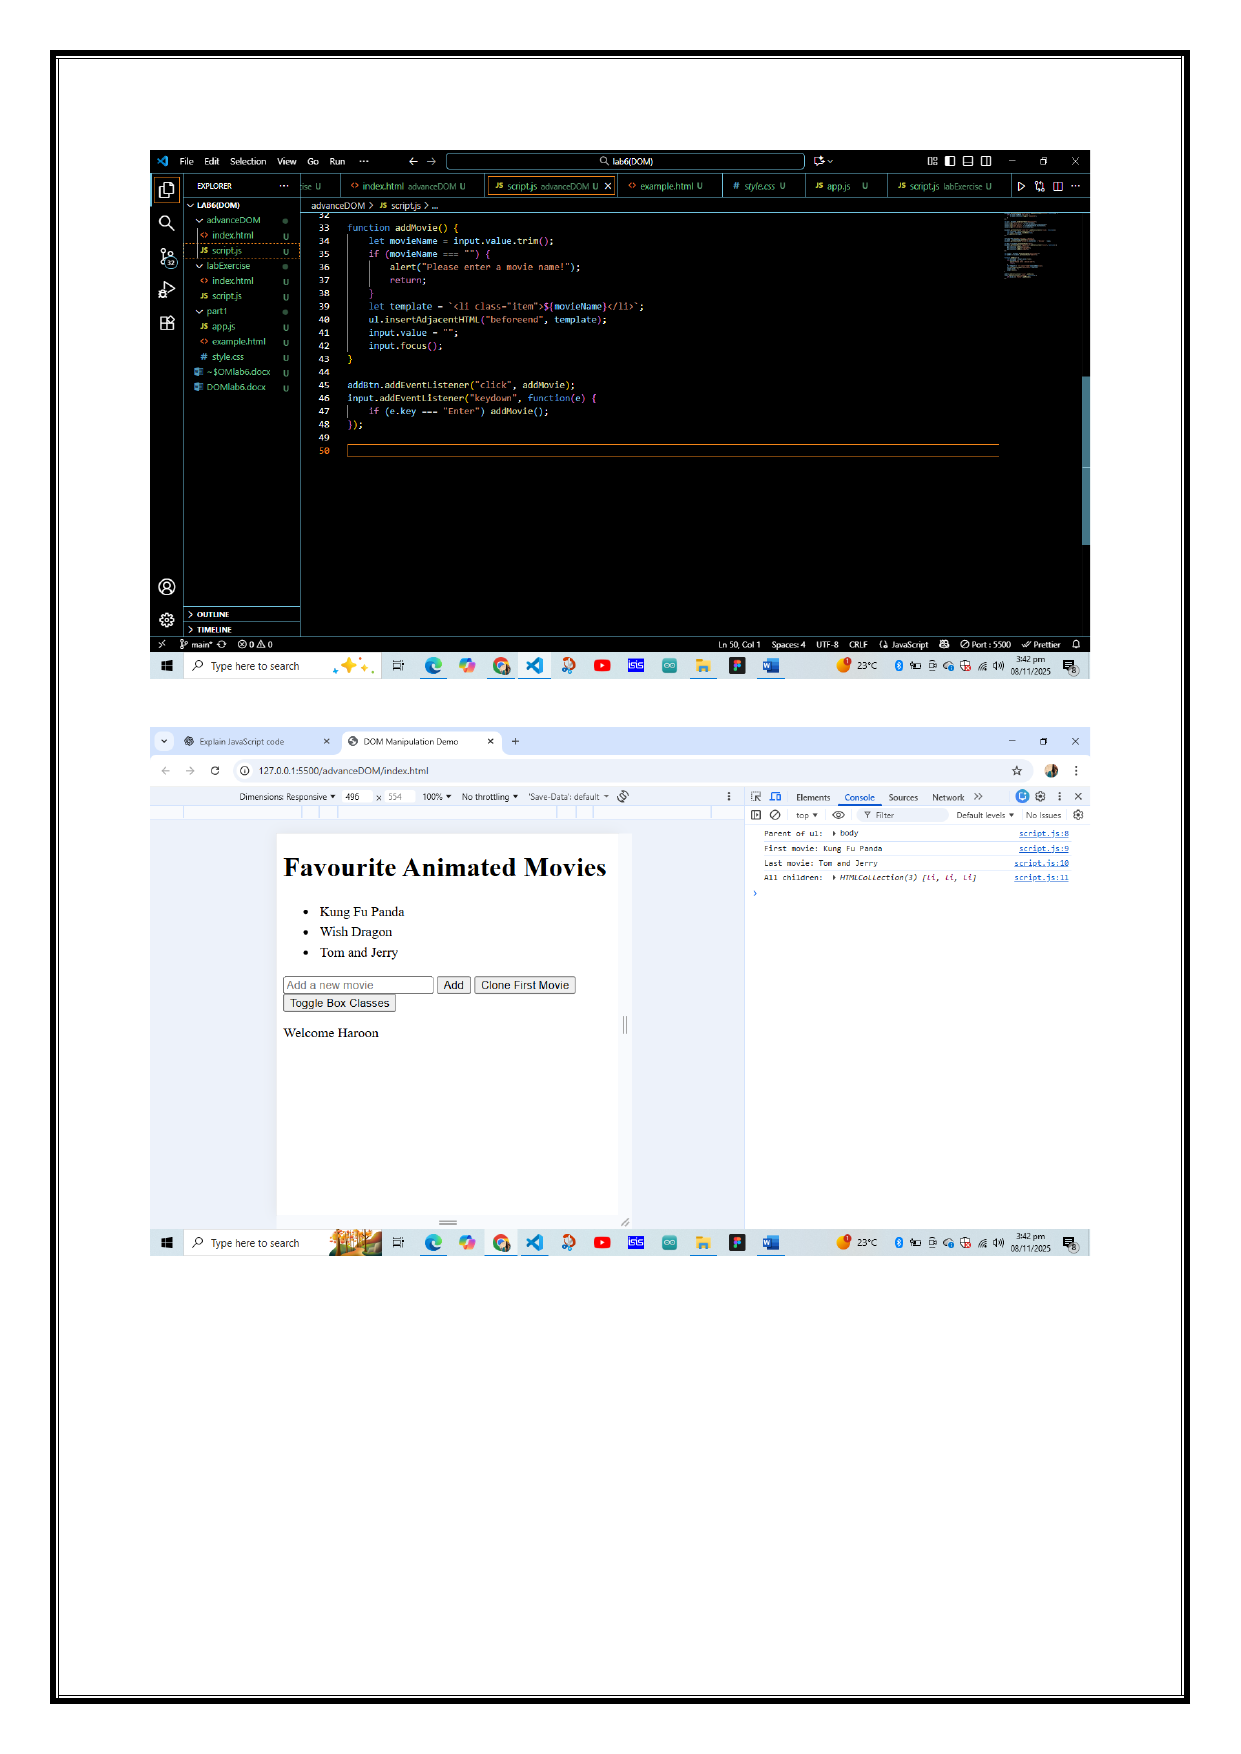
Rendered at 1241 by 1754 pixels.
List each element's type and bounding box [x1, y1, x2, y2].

picture [150, 150, 1091, 679]
picture [150, 727, 1091, 1256]
